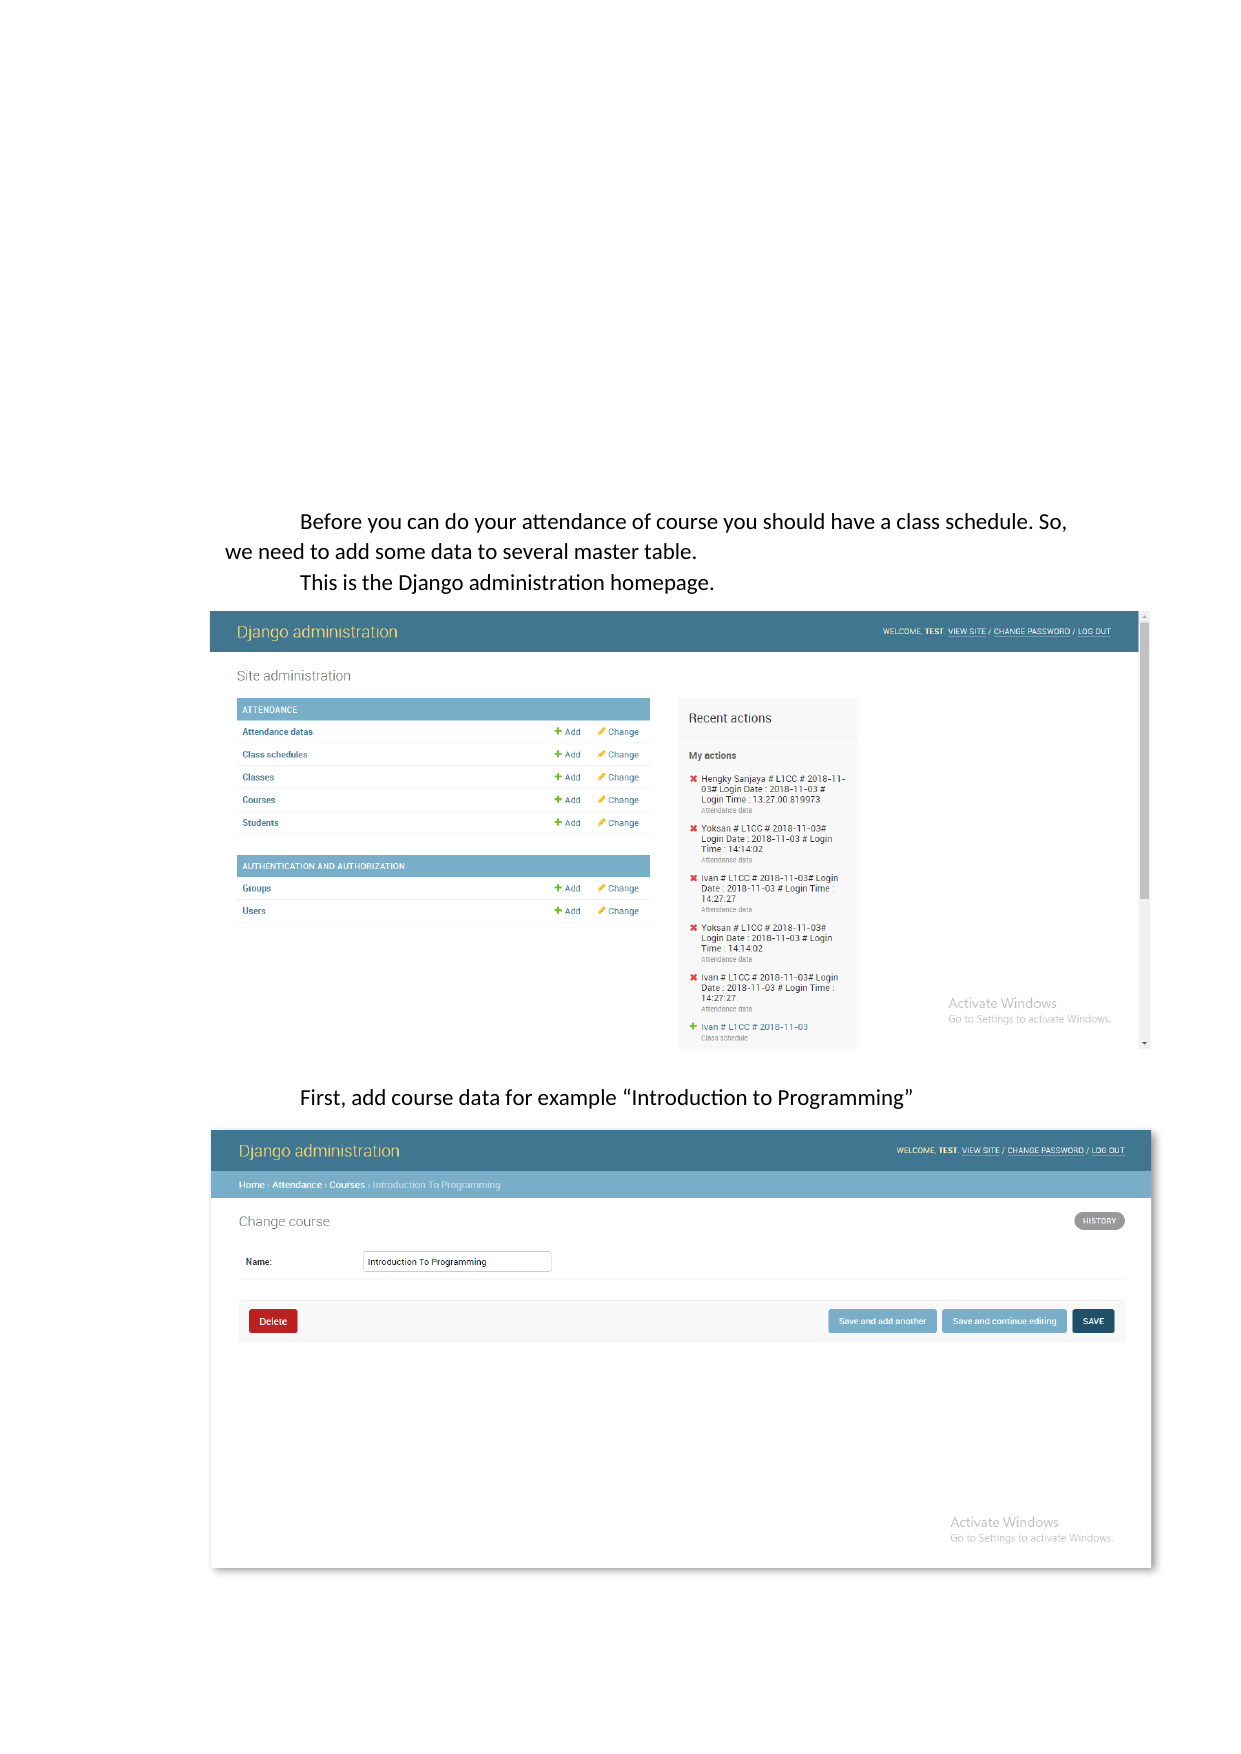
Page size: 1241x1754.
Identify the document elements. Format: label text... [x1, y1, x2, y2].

picture [211, 1130, 1152, 1568]
picture [209, 611, 1150, 1049]
list First, add course data for example “Introduction to Programming” [225, 1083, 1090, 1111]
list Before you can do your attendance of course you should have a class schedule. So, we need to add some data to several master table. [225, 507, 1090, 566]
list This is the Django administration homepage. [225, 568, 1090, 596]
